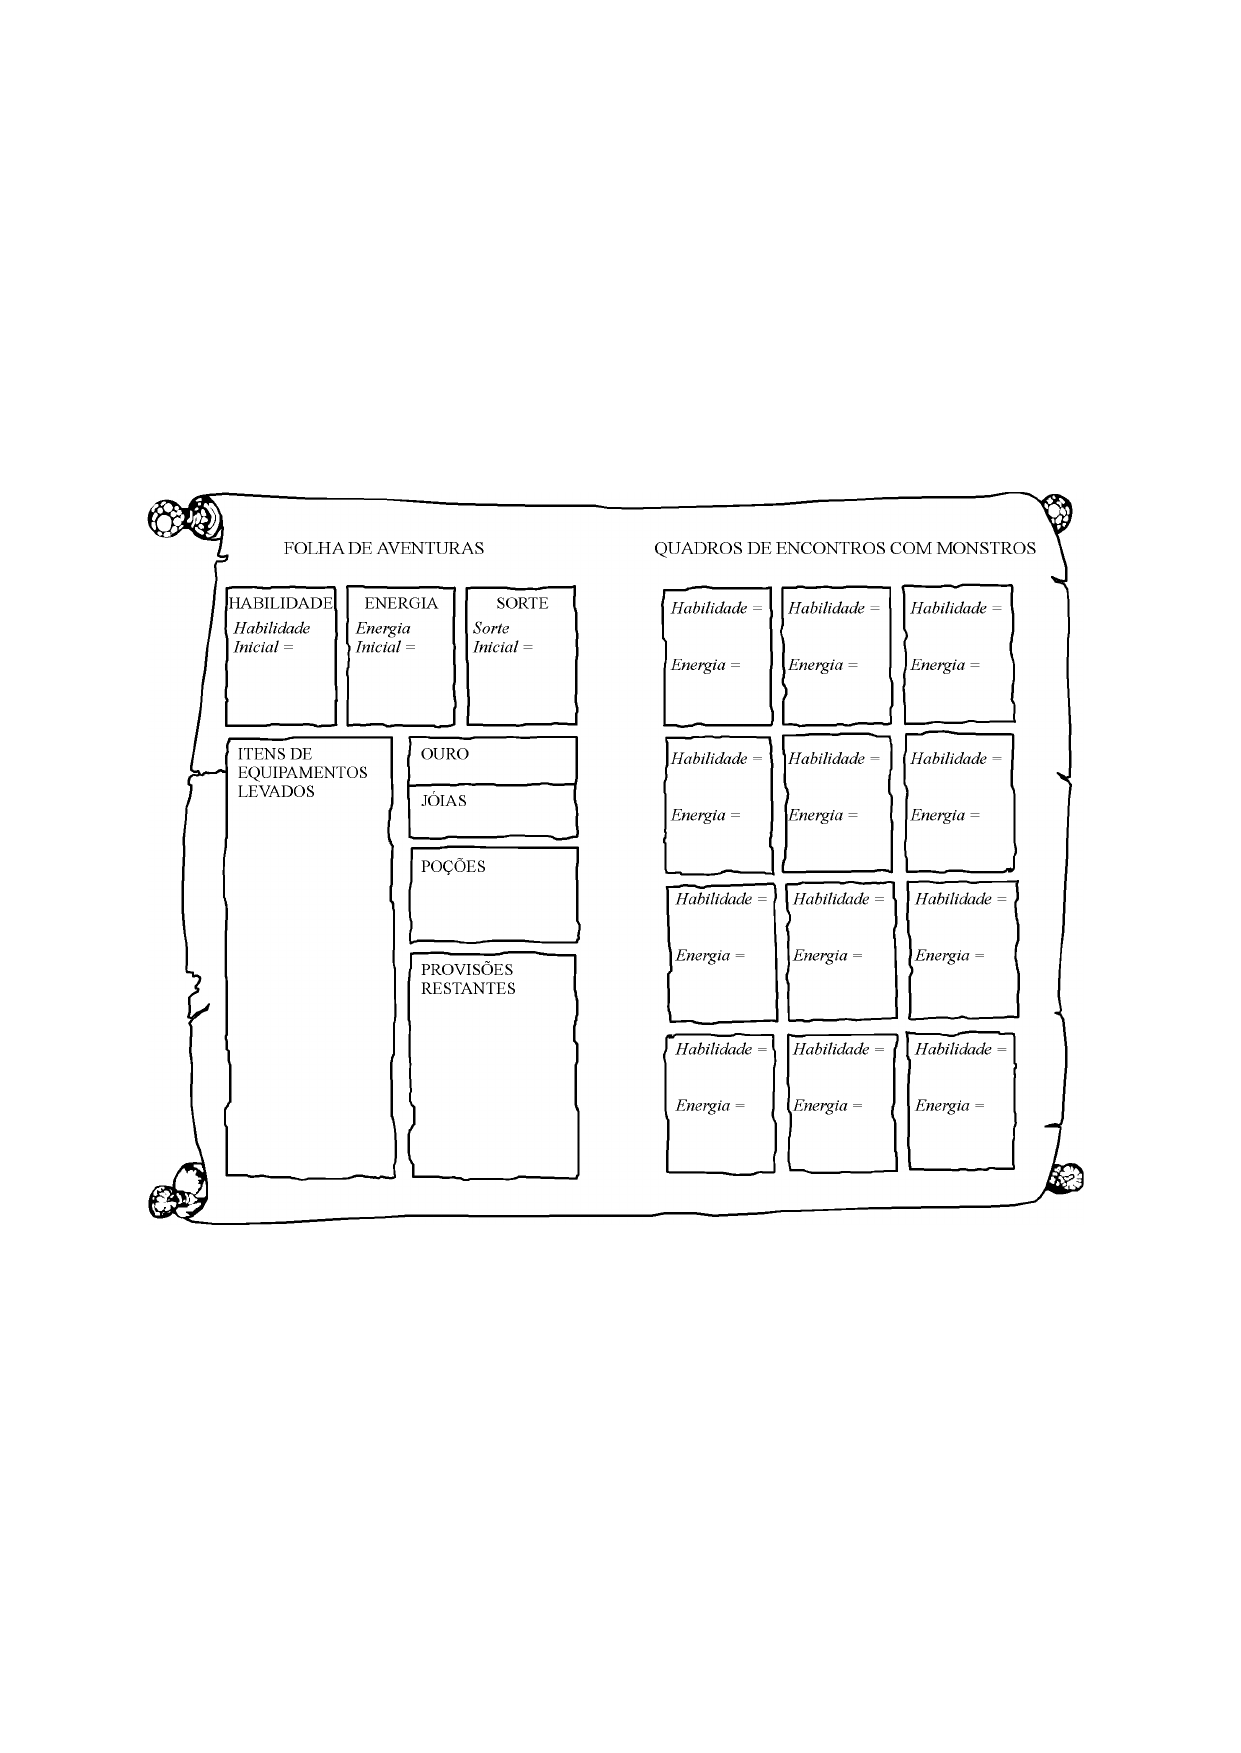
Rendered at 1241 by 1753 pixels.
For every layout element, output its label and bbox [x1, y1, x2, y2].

picture [147, 492, 1084, 1225]
